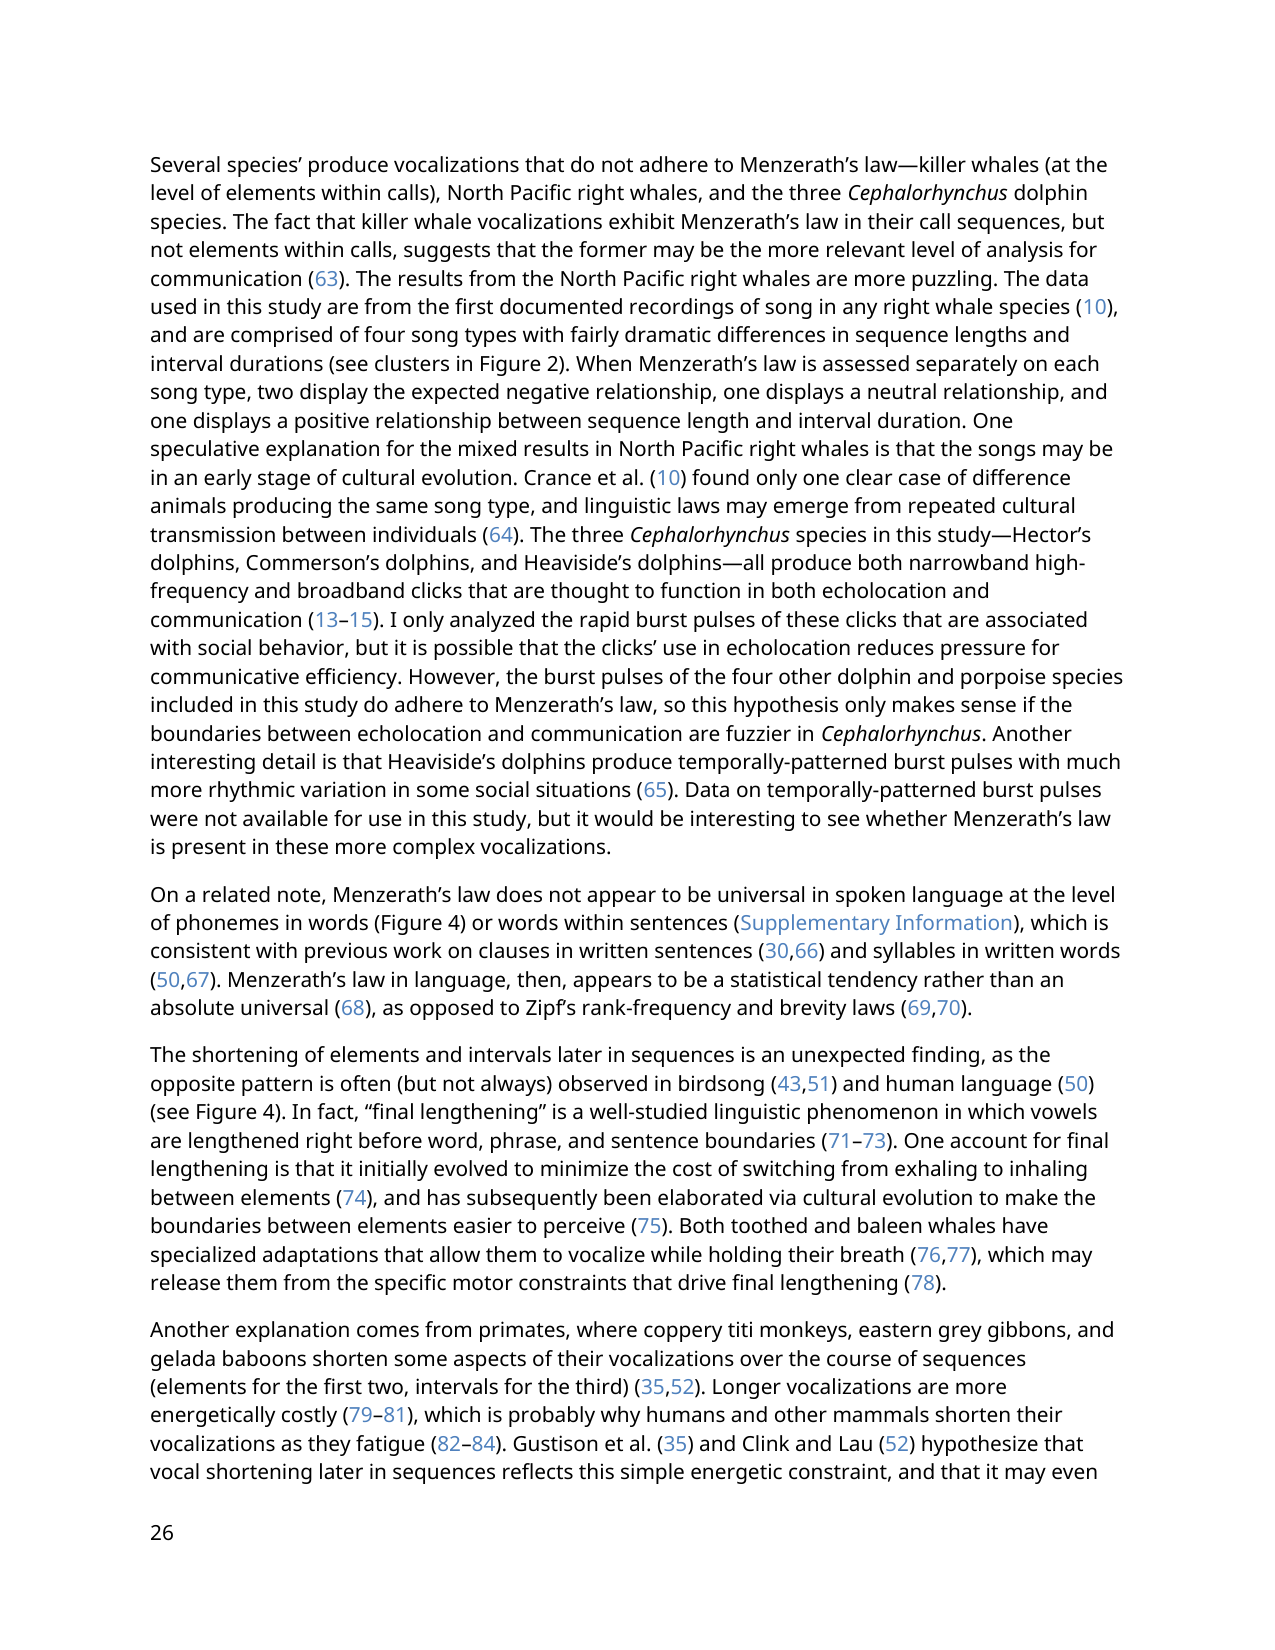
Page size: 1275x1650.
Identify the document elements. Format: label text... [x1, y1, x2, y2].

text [150, 1315, 1125, 1486]
text The shortening of elements and intervals later in sequences is an unexpected finding, as the opposite pattern is often (but not always) observed in birdsong (43,51) and human language (50) (see Figure 4). In fact, “final lengthening” is a well-studied linguistic phenomenon in which vowels are lengthened right before word, phrase, and sentence boundaries (71–73). One account for final lengthening is that it initially evolved to minimize the cost of switching from exhaling to inhaling between elements (74), and has subsequently been elaborated via cultural evolution to make the boundaries between elements easier to perceive (75). Both toothed and baleen whales have specialized adaptations that allow them to vocalize while holding their breath (76,77), which may release them from the specific motor constraints that drive final lengthening (78). [150, 1041, 1125, 1297]
text On a related note, Menzerath’s law does not appear to be universal in spoken language at the level of phonemes in words (Figure 4) or words within sentences (Supplementary Information), which is consistent with previous work on clauses in written sentences (30,66) and syllables in written words (50,67). Menzerath’s law in language, then, appears to be a statistical tendency rather than an absolute universal (68), as opposed to Zipf’s rank-frequency and brevity laws (69,70). [150, 880, 1125, 1022]
text Several species’ produce vocalizations that do not adhere to Menzerath’s law—killer whales (at the level of elements within calls), North Pacific right whales, and the three Cephalorhynchus dolphin species. The fact that killer whale vocalizations exhibit Menzerath’s law in their call sequences, but not elements within calls, suggests that the former may be the more relevant level of analysis for communication (63). The results from the North Pacific right whales are more puzzling. The data used in this study are from the first documented recordings of song in any right whale species (10), and are comprised of four song types with fairly dramatic differences in sequence lengths and interval durations (see clusters in Figure 2). When Menzerath’s law is assessed separately on each song type, two display the expected negative relationship, one displays a neutral relationship, and one displays a positive relationship between sequence length and interval duration. One speculative explanation for the mixed results in North Pacific right whales is that the songs may be in an early stage of cultural evolution. Crance et al. (10) found only one clear case of difference animals producing the same song type, and linguistic laws may emerge from repeated cultural transmission between individuals (64). The three Cephalorhynchus species in this study—Hector’s dolphins, Commerson’s dolphins, and Heaviside’s dolphins—all produce both narrowband high-frequency and broadband clicks that are thought to function in both echolocation and communication (13–15). I only analyzed the rapid burst pulses of these clicks that are associated with social behavior, but it is possible that the clicks’ use in echolocation reduces pressure for communicative efficiency. However, the burst pulses of the four other dolphin and porpoise species included in this study do adhere to Menzerath’s law, so this hypothesis only makes sense if the boundaries between echolocation and communication are fuzzier in Cephalorhynchus. Another interesting detail is that Heaviside’s dolphins produce temporally-patterned burst pulses with much more rhythmic variation in some social situations (65). Data on temporally-patterned burst pulses were not available for use in this study, but it would be interesting to see whether Menzerath’s law is present in these more complex vocalizations. [150, 150, 1125, 861]
